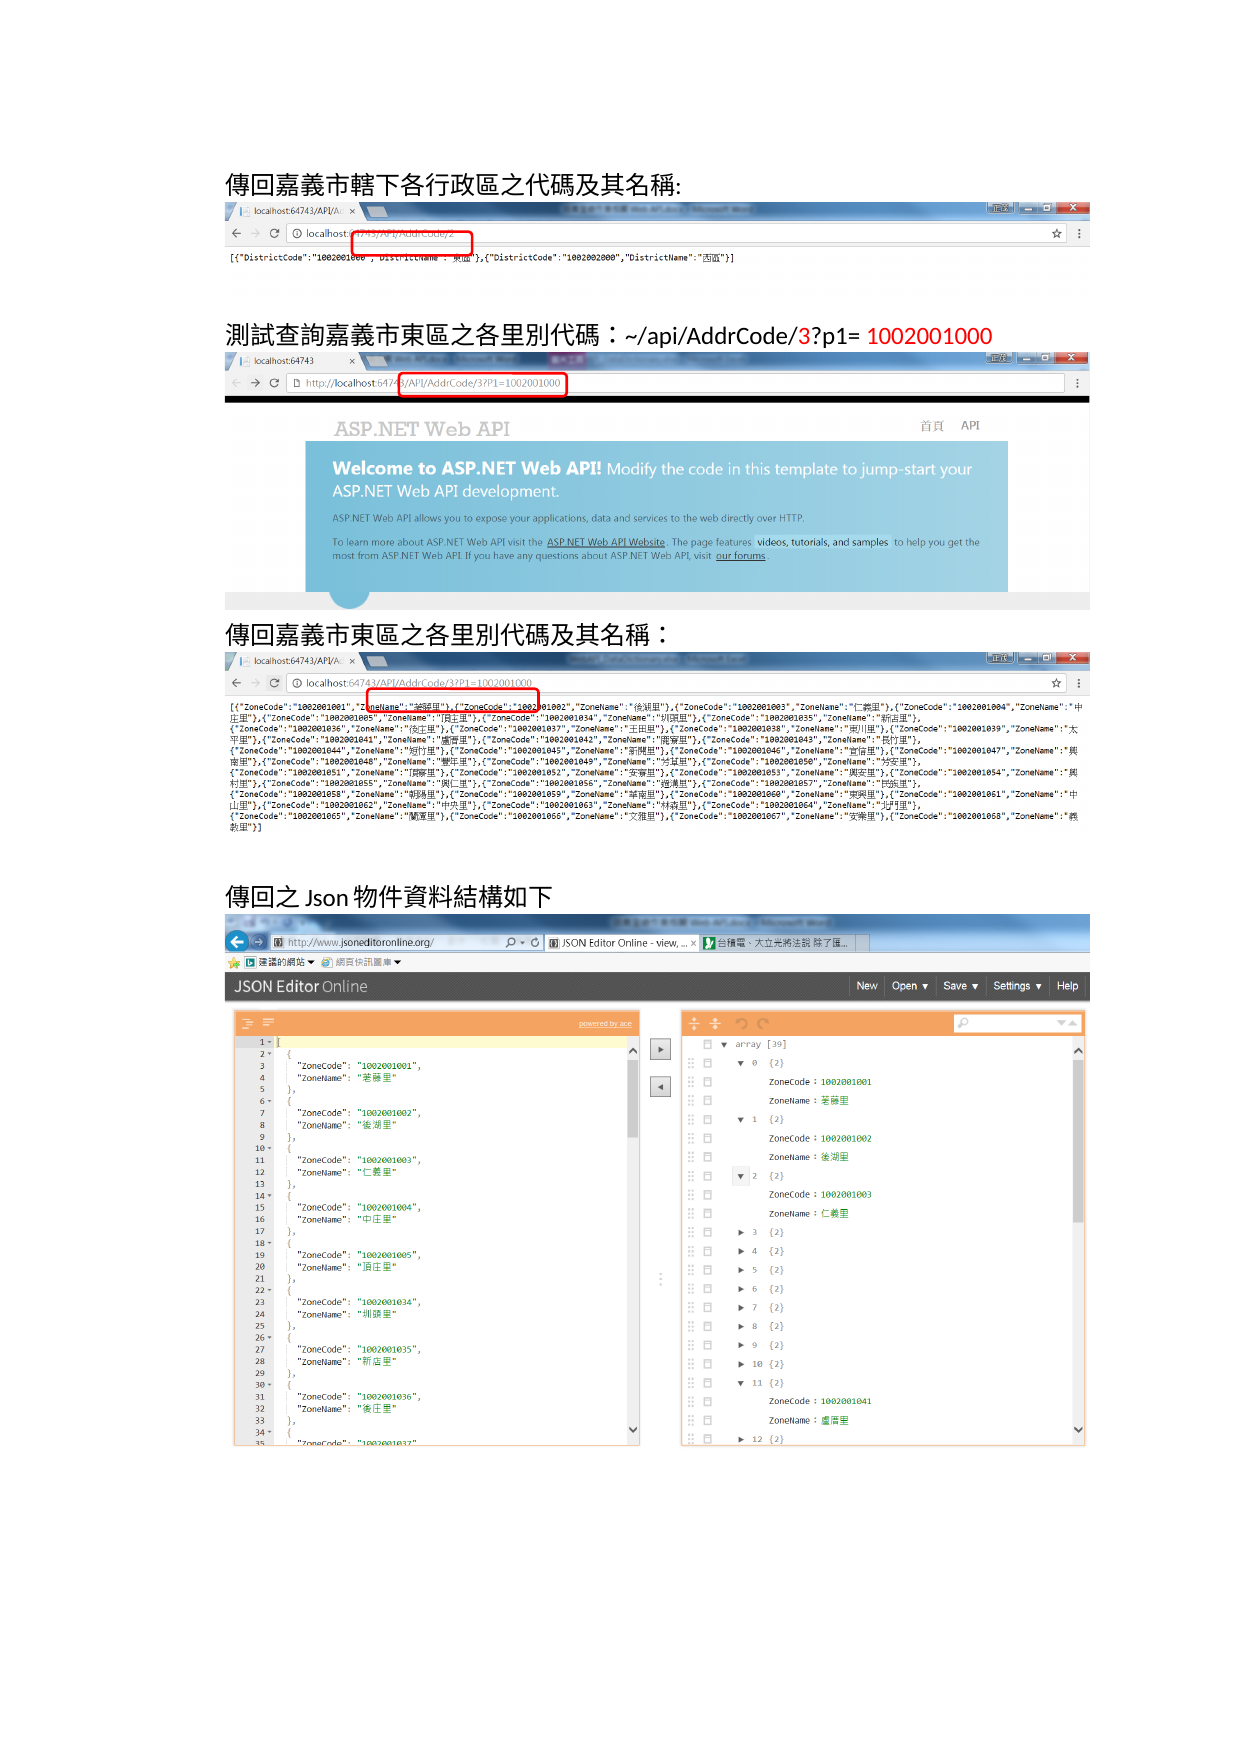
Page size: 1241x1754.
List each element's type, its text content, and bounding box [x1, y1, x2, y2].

list 傳回嘉義市轄下各行政區之代碼及其名稱: [225, 164, 1053, 202]
picture [224, 914, 1090, 1449]
list 傳回嘉義市東區之各里別代碼及其名稱： [225, 614, 1053, 652]
picture [224, 652, 1090, 841]
list 傳回之Json物件資料結構如下 [225, 877, 1053, 914]
list 測試查詢嘉義市東區之各里別代碼：~/api/AddrCode/3?p1= 1002001000 [225, 314, 1053, 352]
picture [224, 202, 1090, 296]
picture [224, 352, 1090, 610]
